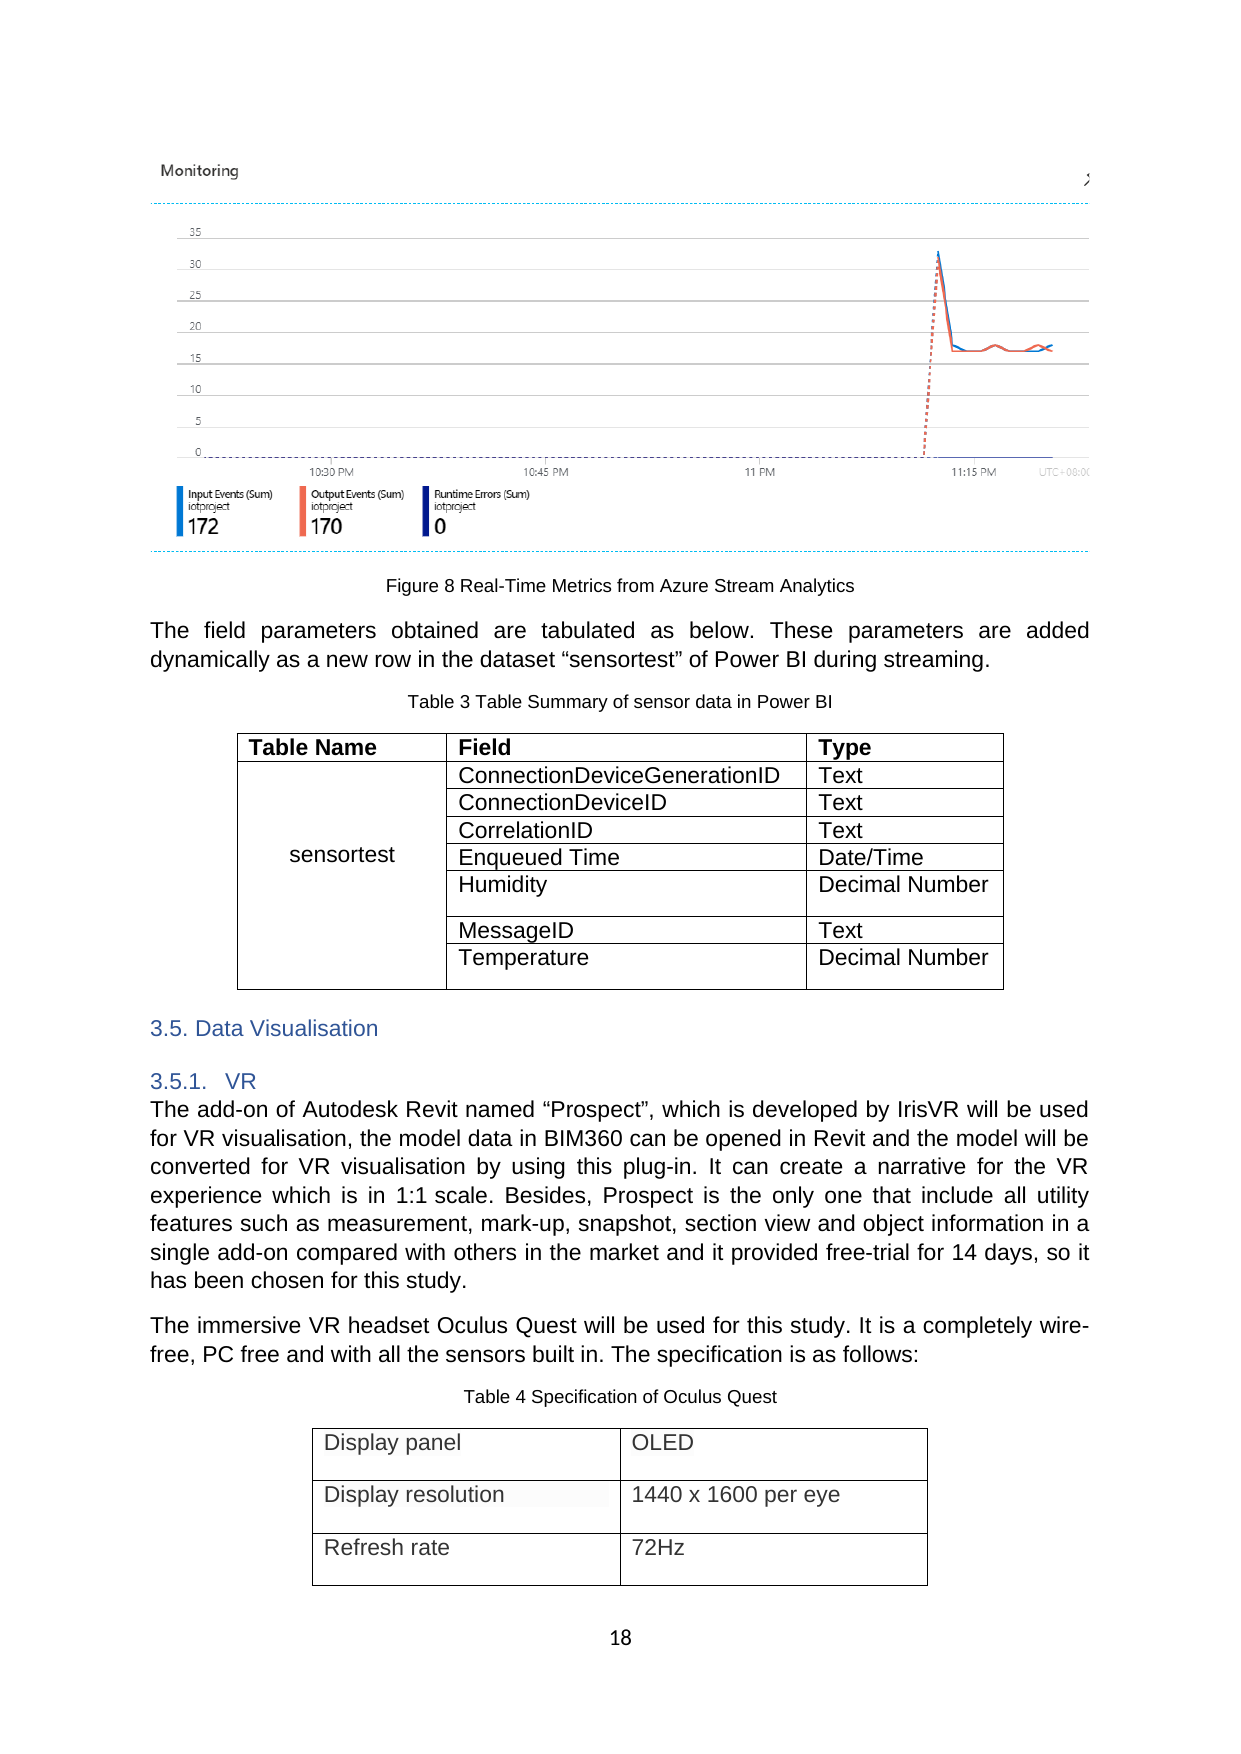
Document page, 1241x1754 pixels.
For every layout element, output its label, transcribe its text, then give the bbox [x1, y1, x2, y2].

table_cell Display resolution [313, 1481, 620, 1532]
table_cell Enqueued Time [447, 844, 806, 870]
text Table 4 Specification of Oculus Quest [150, 1386, 1090, 1407]
table_header Type [807, 734, 1003, 761]
subtitle VR [150, 1068, 1090, 1094]
table_cell Refresh rate [313, 1534, 620, 1584]
table_cell Decimal Number [807, 871, 1003, 916]
table_cell CorrelationID [447, 817, 806, 843]
table_cell Temperature [447, 944, 806, 988]
text Table 3 Table Summary of sensor data in Power BI [150, 691, 1090, 712]
text The add-on of Autodesk Revit named “Prospect”, which is developed by IrisVR will be used for VR visualisation, the model data in BIM360 can be opened in Revit and the model will be converted for VR visualisation by using this plug-in. It can create a narrative for the VR experience which is in 1:1 scale. Besides, Prospect is the only one that include all utility features such as measurement, mark-up, snapshot, section view and object information in a single add-on compared with others in the market and it provided free-trial for 14 days, so it has been chosen for this study. [150, 1096, 1090, 1293]
table_header Field [447, 734, 806, 761]
table_cell sensortest [238, 762, 446, 988]
table_cell Text [807, 762, 1003, 788]
text Figure 8 Real-Time Metrics from Azure Stream Analytics [150, 575, 1090, 597]
table_cell 72Hz [621, 1534, 927, 1584]
table_header Display panel [313, 1429, 620, 1480]
table_cell Decimal Number [807, 944, 1003, 988]
table_cell Text [807, 917, 1003, 943]
subtitle Data Visualisation [150, 1014, 1090, 1041]
text The immersive VR headset Oculus Quest will be used for this study. It is a completely wire-free, PC free and with all the sensors built in. The specification is as follows: [150, 1312, 1090, 1367]
table_cell ConnectionDeviceID [447, 789, 806, 816]
table_cell 1440 x 1600 per eye [621, 1481, 927, 1532]
table_cell Text [807, 817, 1003, 843]
table_cell Date/Time [807, 844, 1003, 870]
table_cell Humidity [447, 871, 806, 916]
table_header OLED [621, 1429, 927, 1480]
table_cell ConnectionDeviceGenerationID [447, 762, 806, 788]
table_header Table Name [238, 734, 446, 761]
table_cell MessageID [447, 917, 806, 943]
text The field parameters obtained are tabulated as below. These parameters are added dynamically as a new row in the dataset “sensortest” of Power BI during streaming. [150, 617, 1090, 672]
table_cell Text [807, 789, 1003, 816]
picture [150, 150, 1090, 555]
